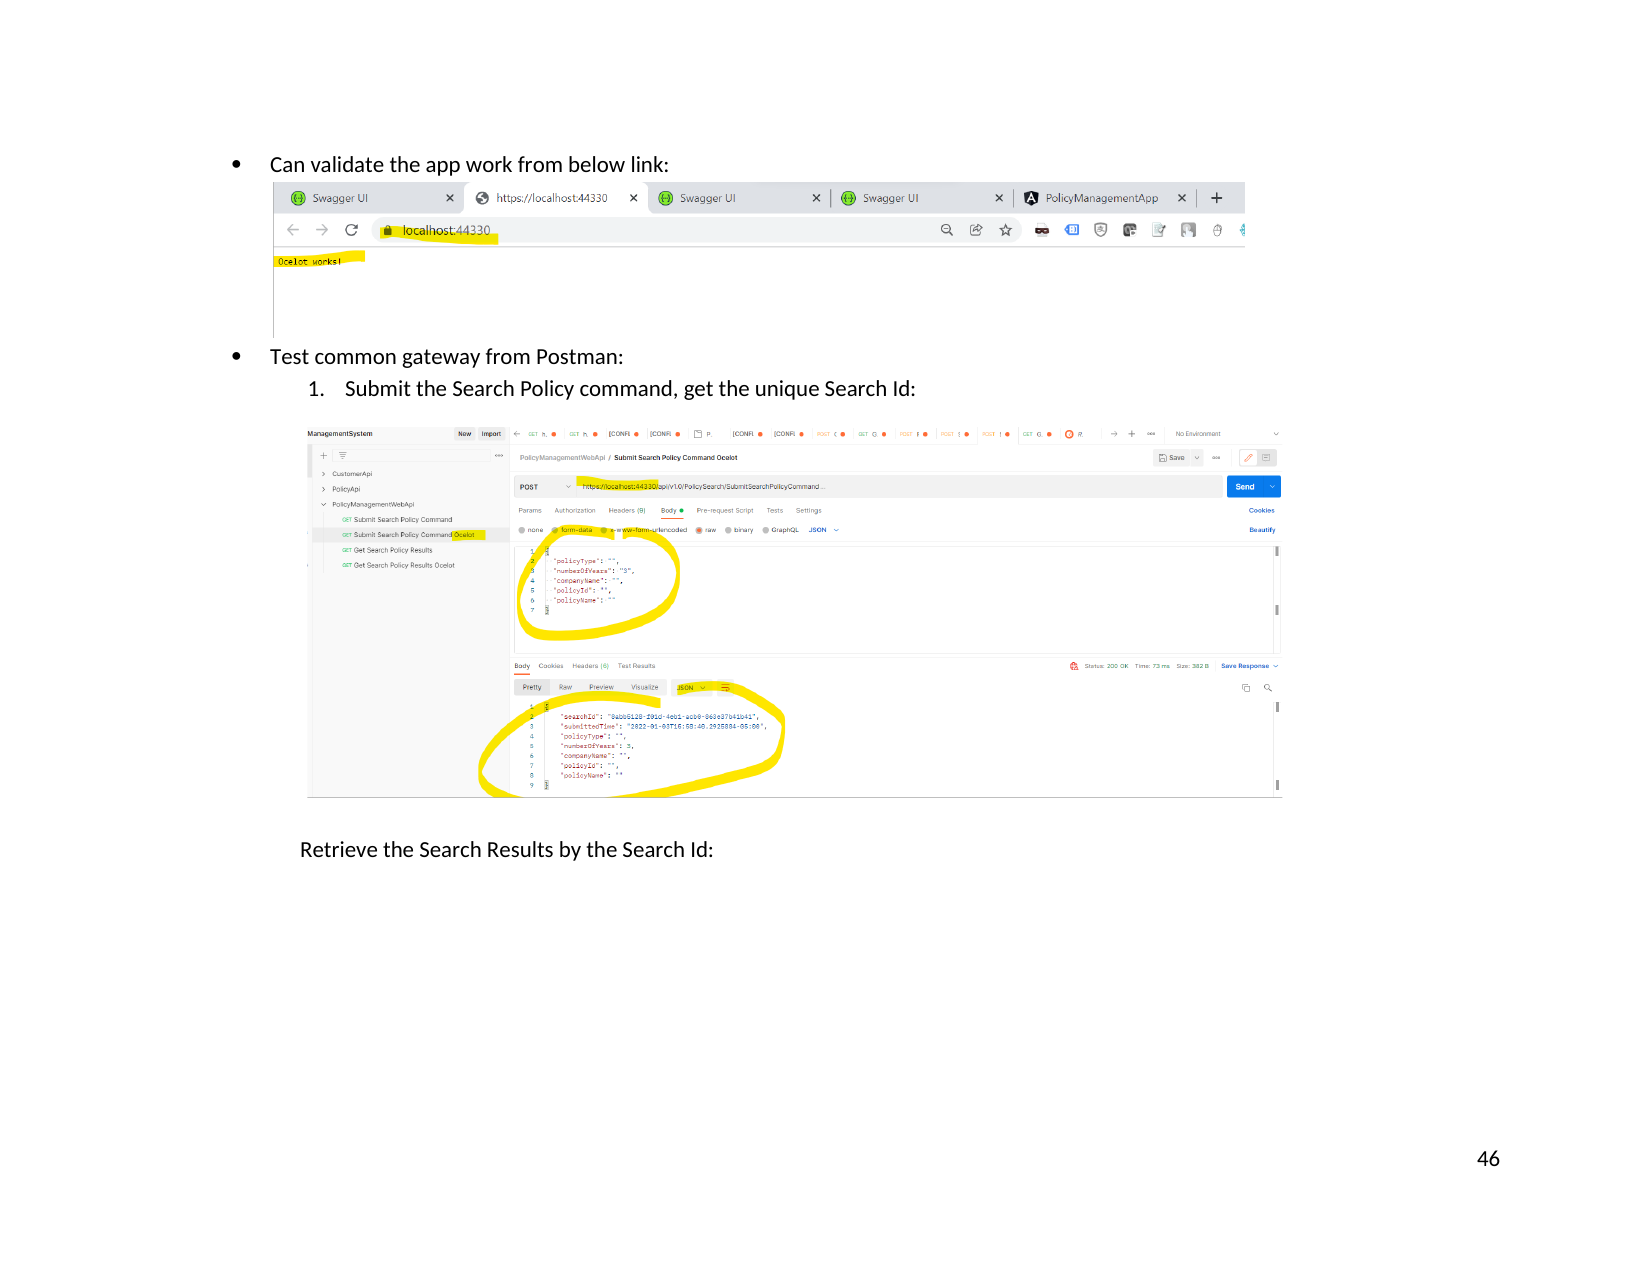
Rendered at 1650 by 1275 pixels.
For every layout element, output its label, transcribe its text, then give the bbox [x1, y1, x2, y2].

list Test common gateway from Postman: [232, 342, 1500, 370]
list Can validate the app work from below link: [232, 150, 1500, 178]
picture [307, 427, 1283, 811]
list Submit the Search Policy command, get the unique Search Id: [307, 374, 1500, 402]
picture [270, 182, 1245, 338]
text Retrieve the Search Results by the Search Id: [225, 835, 1500, 863]
